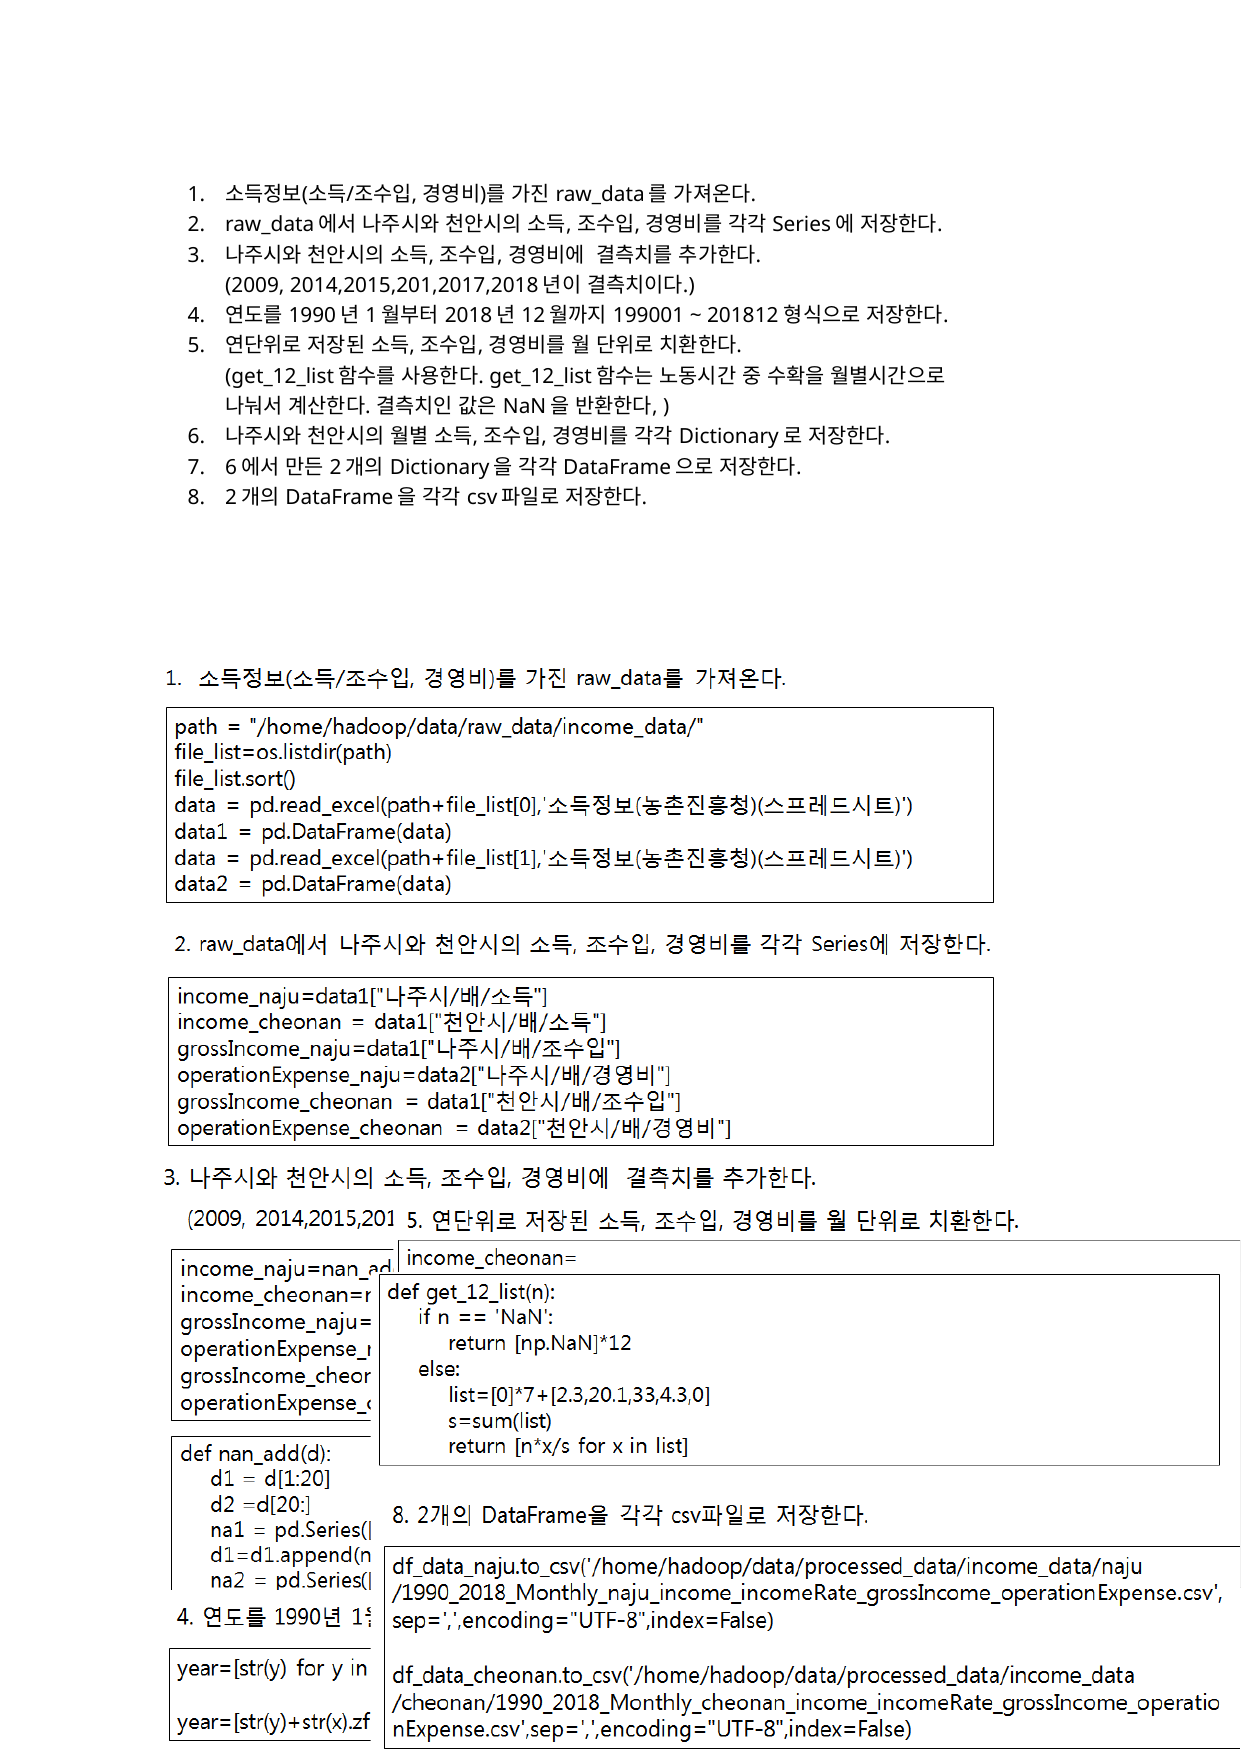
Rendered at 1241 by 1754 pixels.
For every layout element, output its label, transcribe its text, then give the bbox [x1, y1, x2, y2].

list 6에서 만든 2개의 Dictionary을 각각 DataFrame으로 저장한다. [187, 450, 1090, 480]
list 2개의 DataFrame을 각각 csv파일로 저장한다. [187, 480, 1090, 511]
list 연도를 1990년 1월부터 2018년 12월까지 199001 ~ 201812 형식으로 저장한다. [187, 298, 1090, 329]
list raw_data에서 나주시와 천안시의 소득, 조수입, 경영비를 각각 Series에 저장한다. [187, 207, 1090, 238]
picture [150, 652, 1241, 1754]
list 나주시와 천안시의 월별 소득, 조수입, 경영비를 각각 Dictionary로 저장한다. [187, 420, 1090, 450]
list 연단위로 저장된 소득, 조수입, 경영비를 월 단위로 치환한다. (get_12_list함수를 사용한다. get_12_list함수는 노동시간 중 수확을 월별시간으로 나눠서 계산한다. 결측치인 값은 NaN을 반환한다, ) [187, 329, 1090, 420]
list 소득정보(소득/조수입, 경영비)를 가진 raw_data를 가져온다. [187, 177, 1090, 207]
list 나주시와 천안시의 소득, 조수입, 경영비에 결측치를 추가한다. (2009, 2014,2015,201,2017,2018년이 결측치이다.) [187, 238, 1090, 298]
